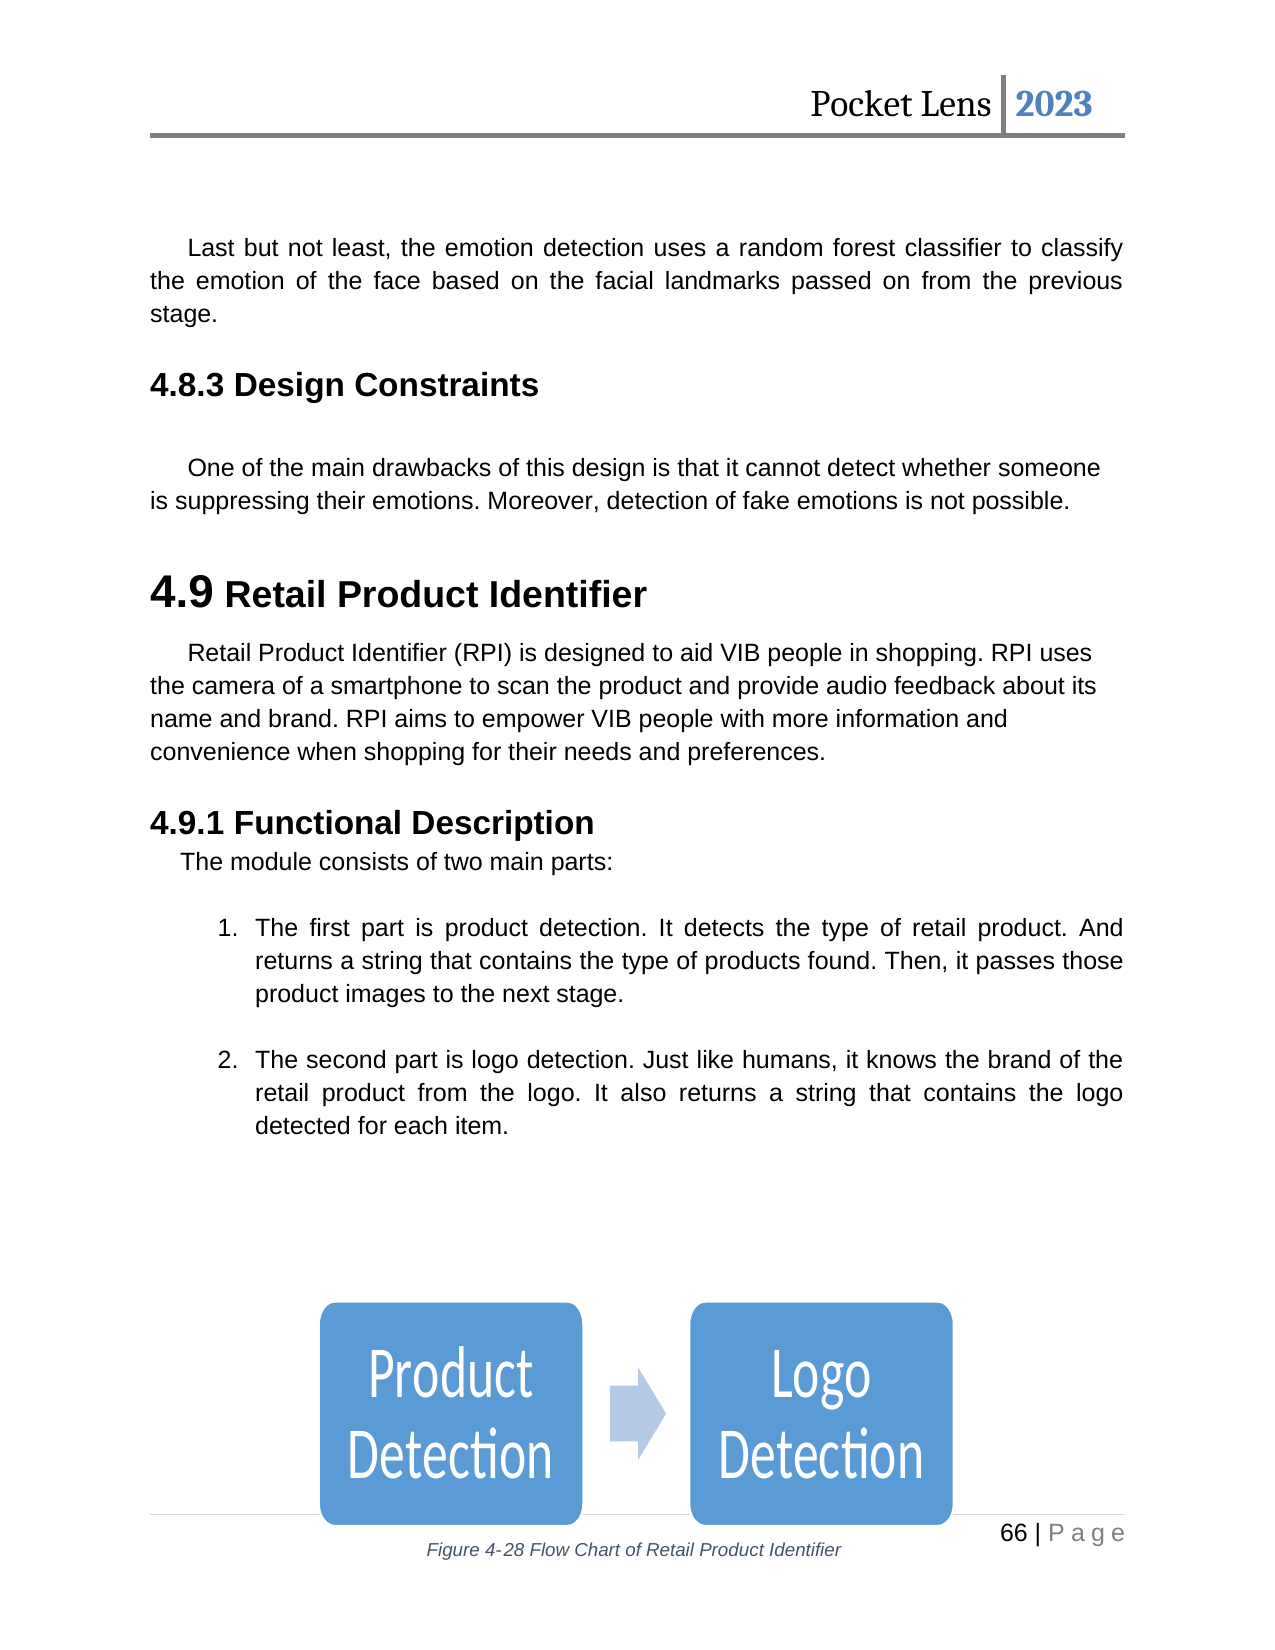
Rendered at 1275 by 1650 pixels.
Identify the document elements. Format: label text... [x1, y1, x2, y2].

subtitle Retail Product Identifier [150, 564, 1125, 617]
subtitle Design Constraints [150, 365, 1125, 403]
text Retail Product Identifier (RPI) is designed to aid VIB people in shopping. RPI uses the camera of a smartphone to scan the product and provide audio feedback about its name and brand. RPI aims to empower VIB people with more information and convenience when shopping for their needs and preferences. [150, 638, 1125, 765]
text Last but not least, the emotion detection uses a random forest classifier to classify the emotion of the face based on the facial landmarks passed on from the previous stage. [150, 233, 1125, 327]
list The second part is logo detection. Just like humans, it knows the brand of the retail product from the logo. It also returns a string that contains the logo detected for each item. [217, 1045, 1125, 1140]
text One of the main drawbacks of this design is that it cannot detect whether someone is suppressing their emotions. Moreover, detection of fake emotions is not possible. [150, 453, 1125, 515]
subtitle Functional Description [150, 803, 1125, 841]
list The first part is product detection. It detects the type of retail product. And returns a string that contains the type of products found. Then, it passes those product images to the next stage. [217, 913, 1125, 1008]
text The module consists of two main parts: [150, 847, 1125, 876]
